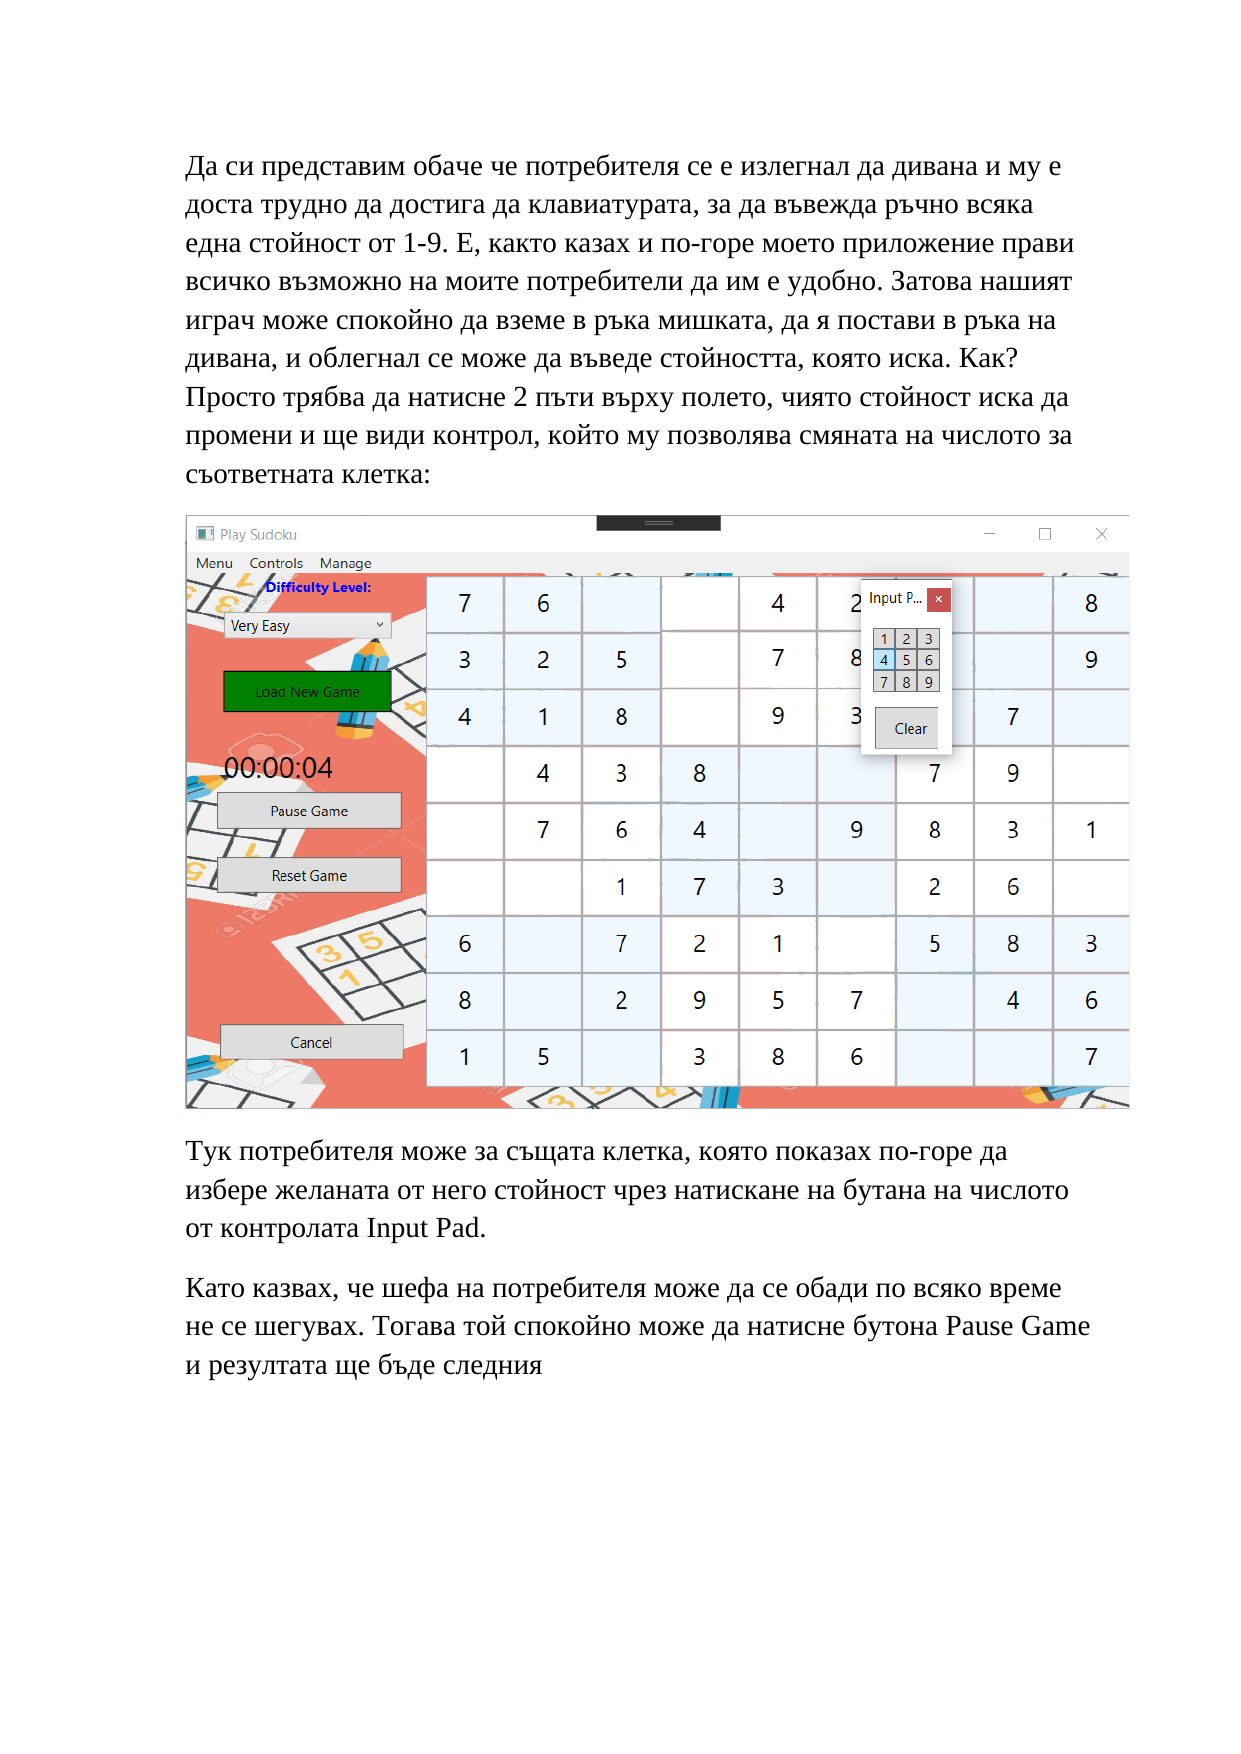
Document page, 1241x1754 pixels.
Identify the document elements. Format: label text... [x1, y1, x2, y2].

picture [185, 515, 1130, 1109]
text Тук потребителя може за същата клетка, която показах по-горе да избере желаната от него стойност чрез натискане на бутана на числото от контролата Input Pad. [185, 1133, 1093, 1244]
text Като казвах, че шефа на потребителя може да се обади по всяко време не се шегувах. Тогава той спокойно може да натисне бутона Pause Game и резултата ще бъде следния [185, 1270, 1093, 1381]
text Да си представим обаче че потребителя се е излегнал да дивана и му е доста трудно да достига да клавиатурата, за да въвежда ръчно всяка една стойност от 1-9. Е, както казах и по-горе моето приложение прави всичко възможно на моите потребители да им е удобно. Затова нашият играч може спокойно да вземе в ръка мишката, да я постави в ръка на дивана, и облегнал се може да въведе стойността, която иска. Как? Просто трябва да натисне 2 пъти върху полето, чиято стойност иска да промени и ще види контрол, който му позволява смяната на числото за съответната клетка: [185, 148, 1093, 489]
